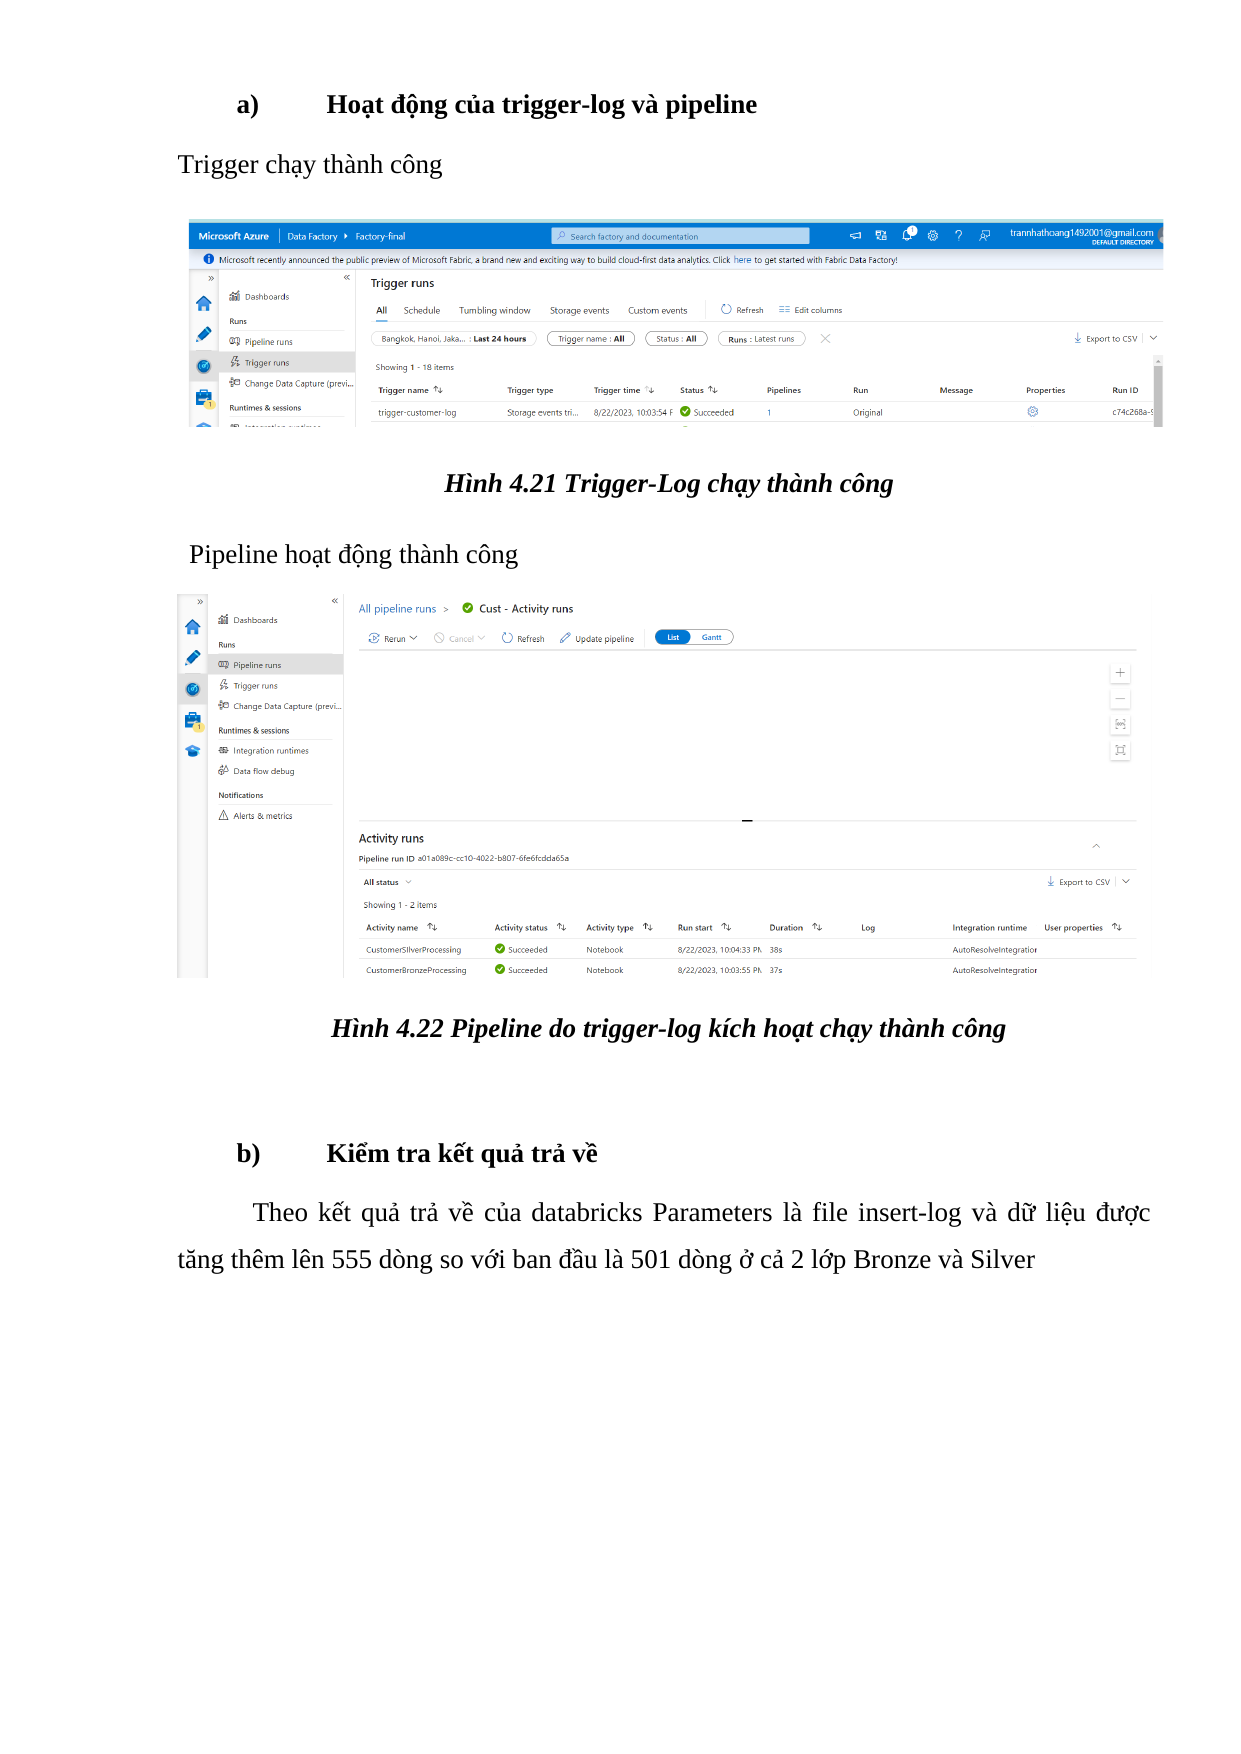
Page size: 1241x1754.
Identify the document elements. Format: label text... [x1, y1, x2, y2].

subtitle Kiểm tra kết quả trả về [236, 1137, 1152, 1168]
text Pipeline hoạt động thành công [189, 538, 1152, 569]
picture [177, 594, 1152, 978]
text Theo kết quả trả về của databricks Parameters là file insert-log và dữ liệu được tăng thêm lên 555 dòng so với ban đầu là 501 dòng ở cả 2 lớp Bronze và Silver [177, 1196, 1152, 1274]
text Trigger chạy thành công [177, 148, 1152, 179]
subtitle Hoạt động của trigger-log và pipeline [236, 89, 1152, 120]
text Hình 4.21 Trigger-Log chạy thành công [189, 467, 1152, 498]
picture [188, 219, 1164, 427]
